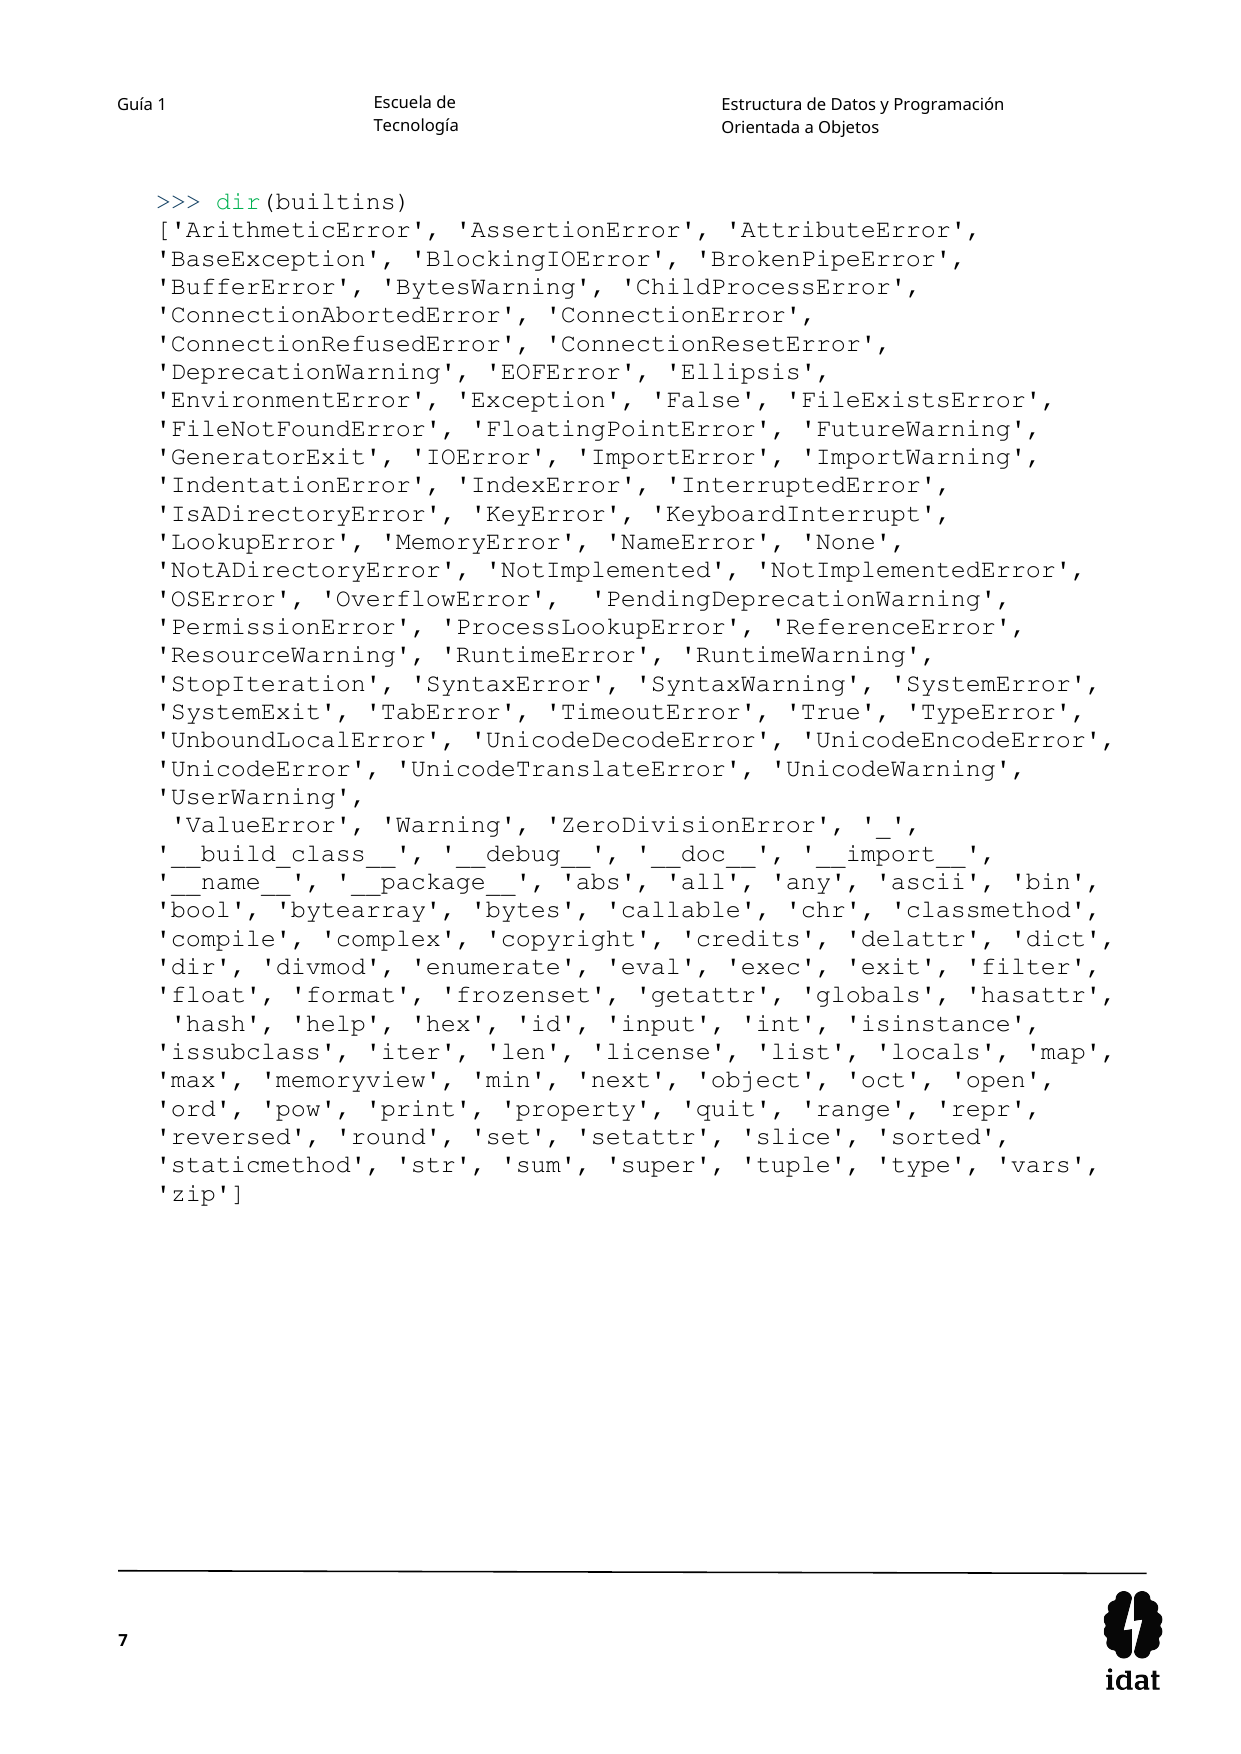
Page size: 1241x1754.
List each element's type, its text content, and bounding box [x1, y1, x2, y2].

text 'hash', 'help', 'hex', 'id', 'input', 'int', 'isinstance', 'issubclass', 'iter', 'len', 'license', 'list', 'locals', 'map', 'max', 'memoryview', 'min', 'next', 'object', 'oct', 'open', 'ord', 'pow', 'print', 'property', 'quit', 'range', 'repr', 'reversed', 'round', 'set', 'setattr', 'slice', 'sorted', 'staticmethod', 'str', 'sum', 'super', 'tuple', 'type', 'vars', 'zip'] [156, 1010, 1122, 1209]
text ['ArithmeticError', 'AssertionError', 'AttributeError', 'BaseException', 'BlockingIOError', 'BrokenPipeError', 'BufferError', 'BytesWarning', 'ChildProcessError', 'ConnectionAbortedError', 'ConnectionError', 'ConnectionRefusedError', 'ConnectionResetError', 'DeprecationWarning', 'EOFError', 'Ellipsis', 'EnvironmentError', 'Exception', 'False', 'FileExistsError', 'FileNotFoundError', 'FloatingPointError', 'FutureWarning', 'GeneratorExit', 'IOError', 'ImportError', 'ImportWarning', 'IndentationError', 'IndexError', 'InterruptedError', 'IsADirectoryError', 'KeyError', 'KeyboardInterrupt', 'LookupError', 'MemoryError', 'NameError', 'None', 'NotADirectoryError', 'NotImplemented', 'NotImplementedError', 'OSError', 'OverflowError', 'PendingDeprecationWarning', 'PermissionError', 'ProcessLookupError', 'ReferenceError', 'ResourceWarning', 'RuntimeError', 'RuntimeWarning', 'StopIteration', 'SyntaxError', 'SyntaxWarning', 'SystemError', 'SystemExit', 'TabError', 'TimeoutError', 'True', 'TypeError', 'UnboundLocalError', 'UnicodeDecodeError', 'UnicodeEncodeError', 'UnicodeError', 'UnicodeTranslateError', 'UnicodeWarning', 'UserWarning', [156, 217, 1122, 812]
text >>> dir(builtins) [156, 189, 1122, 217]
text 'ValueError', 'Warning', 'ZeroDivisionError', '_', '__build_class__', '__debug__', '__doc__', '__import__', '__name__', '__package__', 'abs', 'all', 'any', 'ascii', 'bin', 'bool', 'bytearray', 'bytes', 'callable', 'chr', 'classmethod', 'compile', 'complex', 'copyright', 'credits', 'delattr', 'dict', 'dir', 'divmod', 'enumerate', 'eval', 'exec', 'exit', 'filter', 'float', 'format', 'frozenset', 'getattr', 'globals', 'hasattr', [156, 812, 1122, 1010]
picture [1103, 1591, 1163, 1690]
